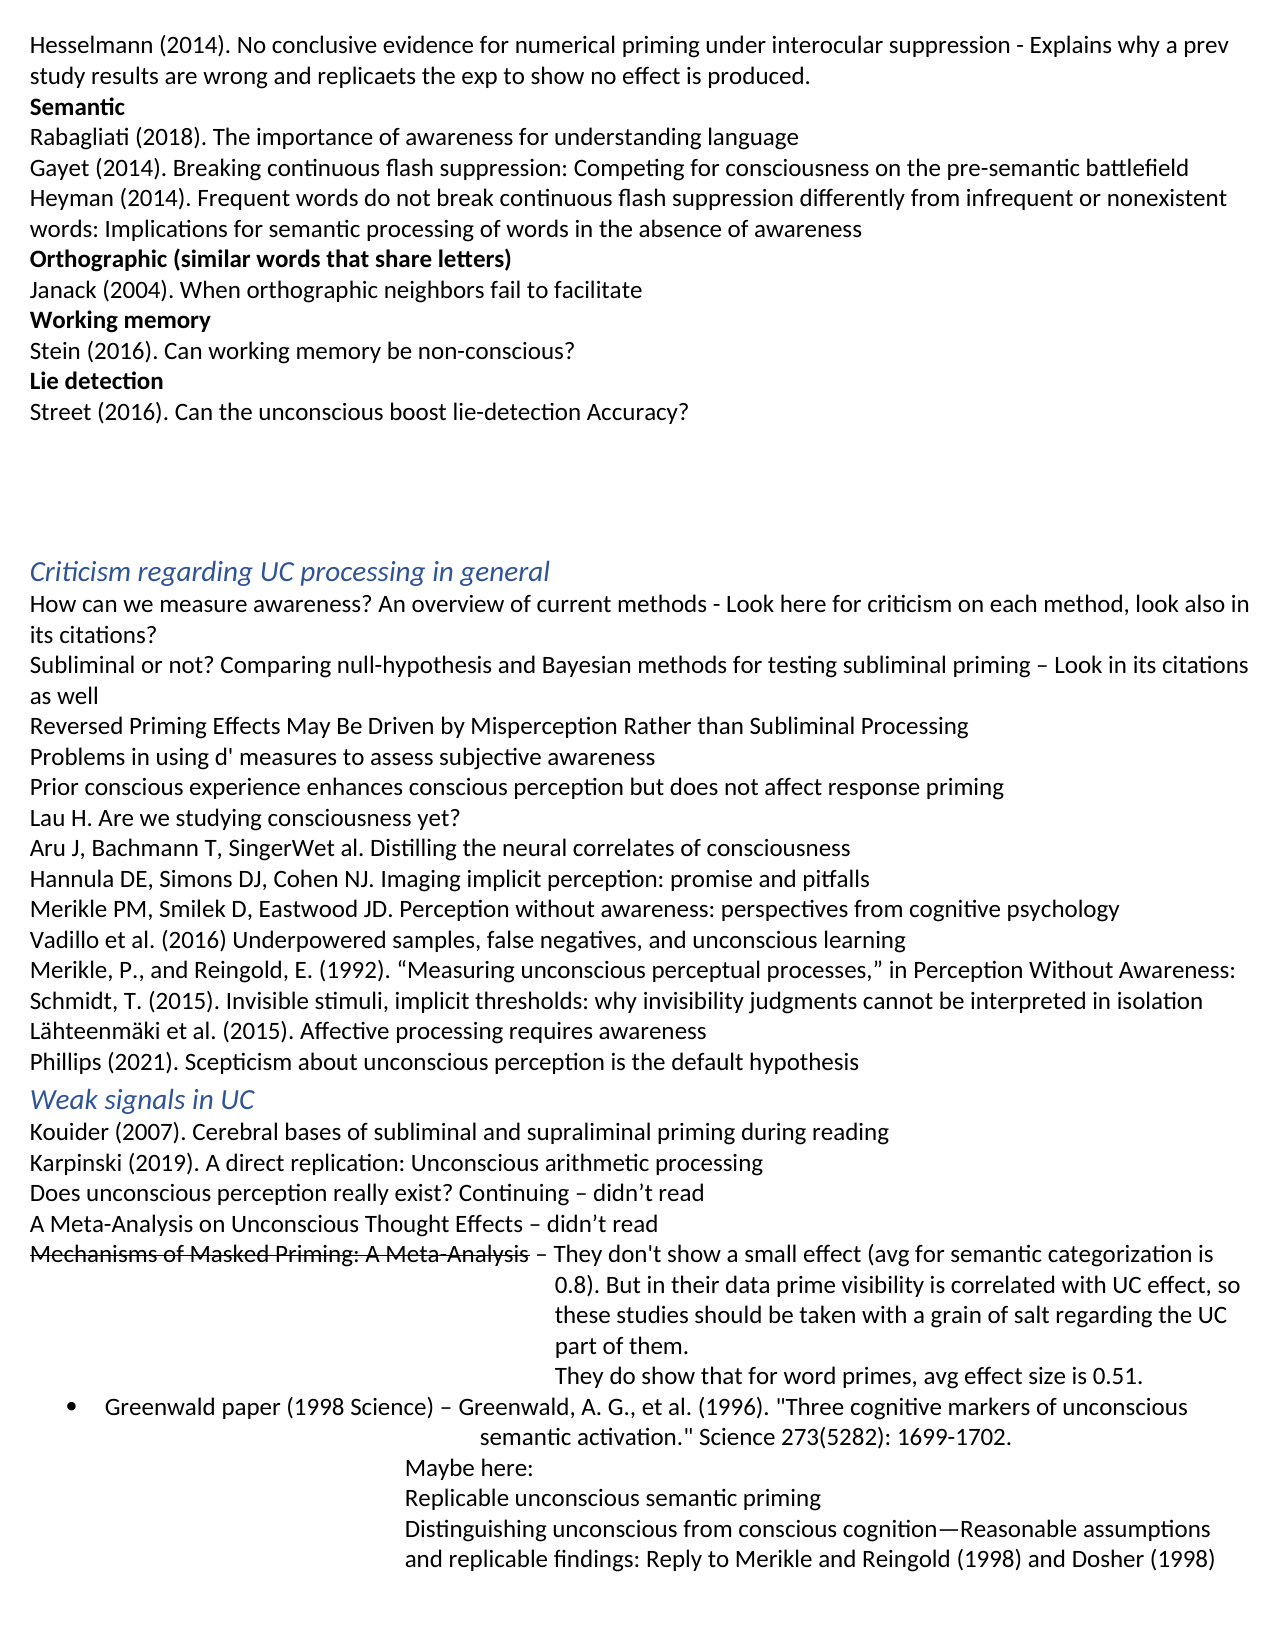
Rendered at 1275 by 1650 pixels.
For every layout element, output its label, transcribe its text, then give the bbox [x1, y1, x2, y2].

text Mechanisms of Masked Priming: A Meta-Analysis – They don't show a small effect (avg for semantic categorization is [29, 1238, 1255, 1269]
text Working memory [29, 304, 1255, 335]
text Lie detection [29, 365, 1255, 396]
text Merikle PM, Smilek D, Eastwood JD. Perception without awareness: perspectives from cognitive psychology [29, 893, 1255, 924]
subtitle Weak signals in UC [29, 1081, 1255, 1116]
text Janack (2004). When orthographic neighbors fail to facilitate [29, 274, 1255, 304]
text Problems in using d' measures to assess subjective awareness [29, 741, 1255, 771]
text How can we measure awareness? An overview of current methods - Look here for criticism on each method, look also in its citations? [29, 588, 1255, 649]
text Gayet (2014). Breaking continuous flash suppression: Competing for consciousness on the pre-semantic battlefield [29, 152, 1255, 182]
text Schmidt, T. (2015). Invisible stimuli, implicit thresholds: why invisibility judgments cannot be interpreted in isolation [29, 985, 1255, 1016]
text Stein (2016). Can working memory be non-conscious? [29, 335, 1255, 365]
text Orthographic (similar words that share letters) [29, 243, 1255, 274]
text Reversed Priming Effects May Be Driven by Misperception Rather than Subliminal Processing [29, 710, 1255, 741]
text Street (2016). Can the unconscious boost lie-detection Accuracy? [29, 396, 1255, 426]
text Maybe here: [329, 1452, 1255, 1483]
text Lähteenmäki et al. (2015). Affective processing requires awareness [29, 1016, 1255, 1046]
text Karpinski (2019). A direct replication: Unconscious arithmetic processing [29, 1147, 1255, 1177]
text Replicable unconscious semantic priming [329, 1483, 1255, 1513]
text Semantic [29, 91, 1255, 121]
text Phillips (2021). Scepticism about unconscious perception is the default hypothesis [29, 1046, 1255, 1077]
text Hannula DE, Simons DJ, Cohen NJ. Imaging implicit perception: promise and pitfalls [29, 863, 1255, 893]
text Vadillo et al. (2016) Underpowered samples, false negatives, and unconscious learning [29, 924, 1255, 954]
text Lau H. Are we studying consciousness yet? [29, 802, 1255, 832]
text Rabagliati (2018). The importance of awareness for understanding language [29, 121, 1255, 152]
text Aru J, Bachmann T, SingerWet al. Distilling the neural correlates of consciousness [29, 832, 1255, 863]
list Greenwald paper (1998 Science) – Greenwald, A. G., et al. (1996). "Three cognitive markers of unconscious [67, 1391, 1255, 1422]
text Subliminal or not? Comparing null-hypothesis and Bayesian methods for testing subliminal priming – Look in its citations as well [29, 649, 1255, 710]
list semantic activation." Science 273(5282): 1699-1702. [404, 1422, 1255, 1452]
text 0.8). But in their data prime visibility is correlated with UC effect, so these studies should be taken with a grain of salt regarding the UC part of them. [554, 1269, 1255, 1361]
text Heyman (2014). Frequent words do not break continuous flash suppression differently from infrequent or nonexistent words: Implications for semantic processing of words in the absence of awareness [29, 182, 1255, 243]
text Kouider (2007). Cerebral bases of subliminal and supraliminal priming during reading [29, 1116, 1255, 1147]
text Hesselmann (2014). No conclusive evidence for numerical priming under interocular suppression - Explains why a prev study results are wrong and replicaets the exp to show no effect is produced. [29, 29, 1255, 91]
text A Meta-Analysis on Unconscious Thought Effects – didn’t read [29, 1208, 1255, 1238]
text Distinguishing unconscious from conscious cognition—Reasonable assumptions and replicable findings: Reply to Merikle and Reingold (1998) and Dosher (1998) [404, 1513, 1255, 1574]
subtitle Criticism regarding UC processing in general [29, 553, 1255, 588]
text Does unconscious perception really exist? Continuing – didn’t read [29, 1177, 1255, 1208]
text Merikle, P., and Reingold, E. (1992). “Measuring unconscious perceptual processes,” in Perception Without Awareness: [29, 954, 1255, 985]
text They do show that for word primes, avg effect size is 0.51. [554, 1361, 1255, 1391]
text Prior conscious experience enhances conscious perception but does not affect response priming [29, 771, 1255, 802]
